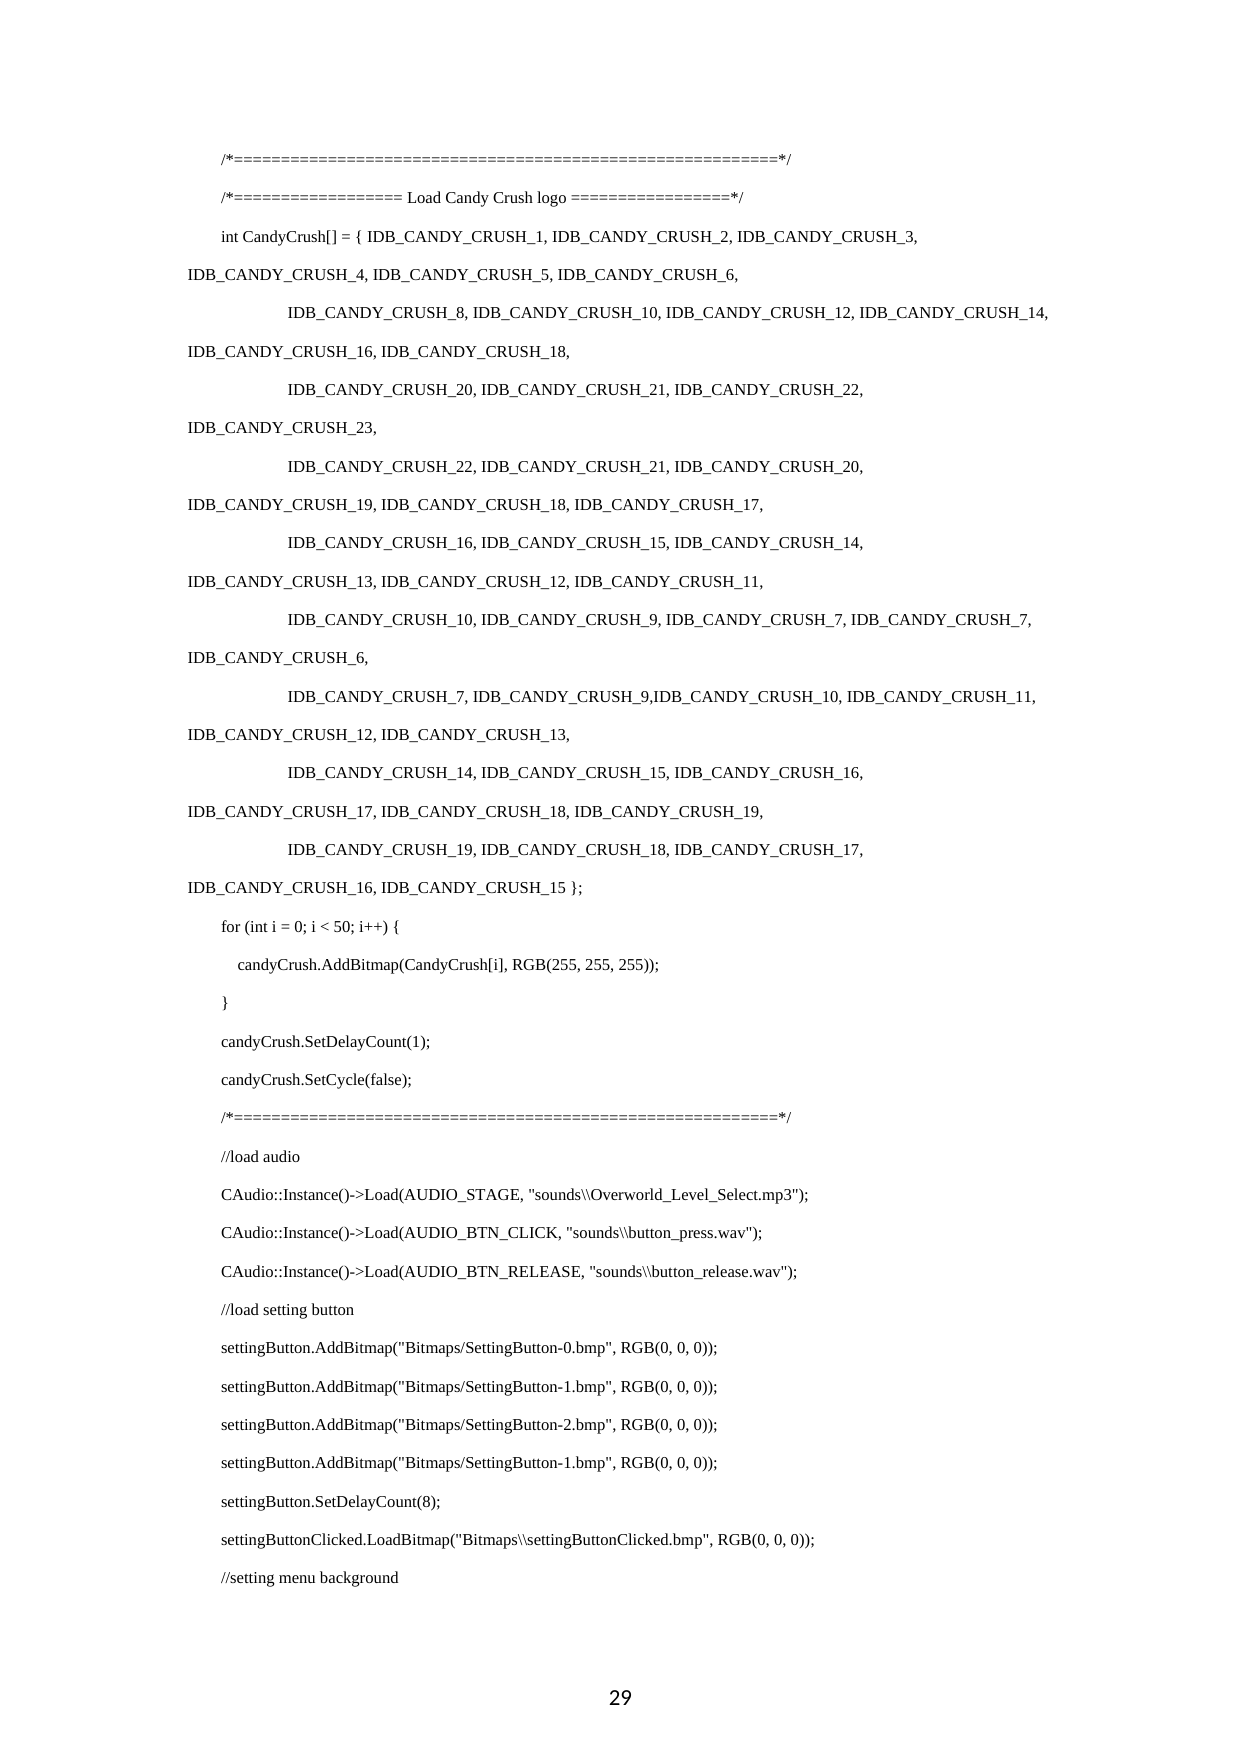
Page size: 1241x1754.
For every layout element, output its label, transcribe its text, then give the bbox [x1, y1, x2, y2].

list settingButton.AddBitmap("Bitmaps/SettingButton-1.bmp", RGB(0, 0, 0)); [187, 1453, 1053, 1472]
list for (int i = 0; i < 50; i++) { [187, 917, 1053, 936]
list candyCrush.SetCycle(false); [187, 1070, 1053, 1089]
list } [187, 993, 1053, 1012]
list candyCrush.AddBitmap(CandyCrush[i], RGB(255, 255, 255)); [187, 955, 1053, 974]
list settingButton.AddBitmap("Bitmaps/SettingButton-1.bmp", RGB(0, 0, 0)); [187, 1377, 1053, 1396]
list IDB_CANDY_CRUSH_16, IDB_CANDY_CRUSH_15, IDB_CANDY_CRUSH_14, IDB_CANDY_CRUSH_13, IDB_CANDY_CRUSH_12, IDB_CANDY_CRUSH_11, [187, 533, 1053, 591]
list IDB_CANDY_CRUSH_8, IDB_CANDY_CRUSH_10, IDB_CANDY_CRUSH_12, IDB_CANDY_CRUSH_14, IDB_CANDY_CRUSH_16, IDB_CANDY_CRUSH_18, [187, 303, 1053, 361]
list candyCrush.SetDelayCount(1); [187, 1032, 1053, 1051]
list int CandyCrush[] = { IDB_CANDY_CRUSH_1, IDB_CANDY_CRUSH_2, IDB_CANDY_CRUSH_3, IDB_CANDY_CRUSH_4, IDB_CANDY_CRUSH_5, IDB_CANDY_CRUSH_6, [187, 227, 1053, 284]
list //setting menu background [187, 1568, 1053, 1587]
list settingButton.AddBitmap("Bitmaps/SettingButton-2.bmp", RGB(0, 0, 0)); [187, 1415, 1053, 1434]
list IDB_CANDY_CRUSH_7, IDB_CANDY_CRUSH_9,IDB_CANDY_CRUSH_10, IDB_CANDY_CRUSH_11, IDB_CANDY_CRUSH_12, IDB_CANDY_CRUSH_13, [187, 687, 1053, 744]
list IDB_CANDY_CRUSH_19, IDB_CANDY_CRUSH_18, IDB_CANDY_CRUSH_17, IDB_CANDY_CRUSH_16, IDB_CANDY_CRUSH_15 }; [187, 840, 1053, 897]
list /*================== Load Candy Crush logo =================*/ [187, 188, 1053, 207]
list /*==========================================================*/ [187, 1108, 1053, 1127]
list IDB_CANDY_CRUSH_22, IDB_CANDY_CRUSH_21, IDB_CANDY_CRUSH_20, IDB_CANDY_CRUSH_19, IDB_CANDY_CRUSH_18, IDB_CANDY_CRUSH_17, [187, 457, 1053, 514]
list IDB_CANDY_CRUSH_10, IDB_CANDY_CRUSH_9, IDB_CANDY_CRUSH_7, IDB_CANDY_CRUSH_7, IDB_CANDY_CRUSH_6, [187, 610, 1053, 667]
list //load audio [187, 1147, 1053, 1166]
list //load setting button [187, 1300, 1053, 1319]
list settingButtonClicked.LoadBitmap("Bitmaps\\settingButtonClicked.bmp", RGB(0, 0, 0)); [187, 1530, 1053, 1549]
list CAudio::Instance()->Load(AUDIO_STAGE, "sounds\\Overworld_Level_Select.mp3"); [187, 1185, 1053, 1204]
list CAudio::Instance()->Load(AUDIO_BTN_CLICK, "sounds\\button_press.wav"); [187, 1223, 1053, 1242]
list /*==========================================================*/ [187, 150, 1053, 169]
list settingButton.AddBitmap("Bitmaps/SettingButton-0.bmp", RGB(0, 0, 0)); [187, 1338, 1053, 1357]
list IDB_CANDY_CRUSH_14, IDB_CANDY_CRUSH_15, IDB_CANDY_CRUSH_16, IDB_CANDY_CRUSH_17, IDB_CANDY_CRUSH_18, IDB_CANDY_CRUSH_19, [187, 763, 1053, 821]
list CAudio::Instance()->Load(AUDIO_BTN_RELEASE, "sounds\\button_release.wav"); [187, 1262, 1053, 1281]
list settingButton.SetDelayCount(8); [187, 1492, 1053, 1511]
list IDB_CANDY_CRUSH_20, IDB_CANDY_CRUSH_21, IDB_CANDY_CRUSH_22, IDB_CANDY_CRUSH_23, [187, 380, 1053, 437]
